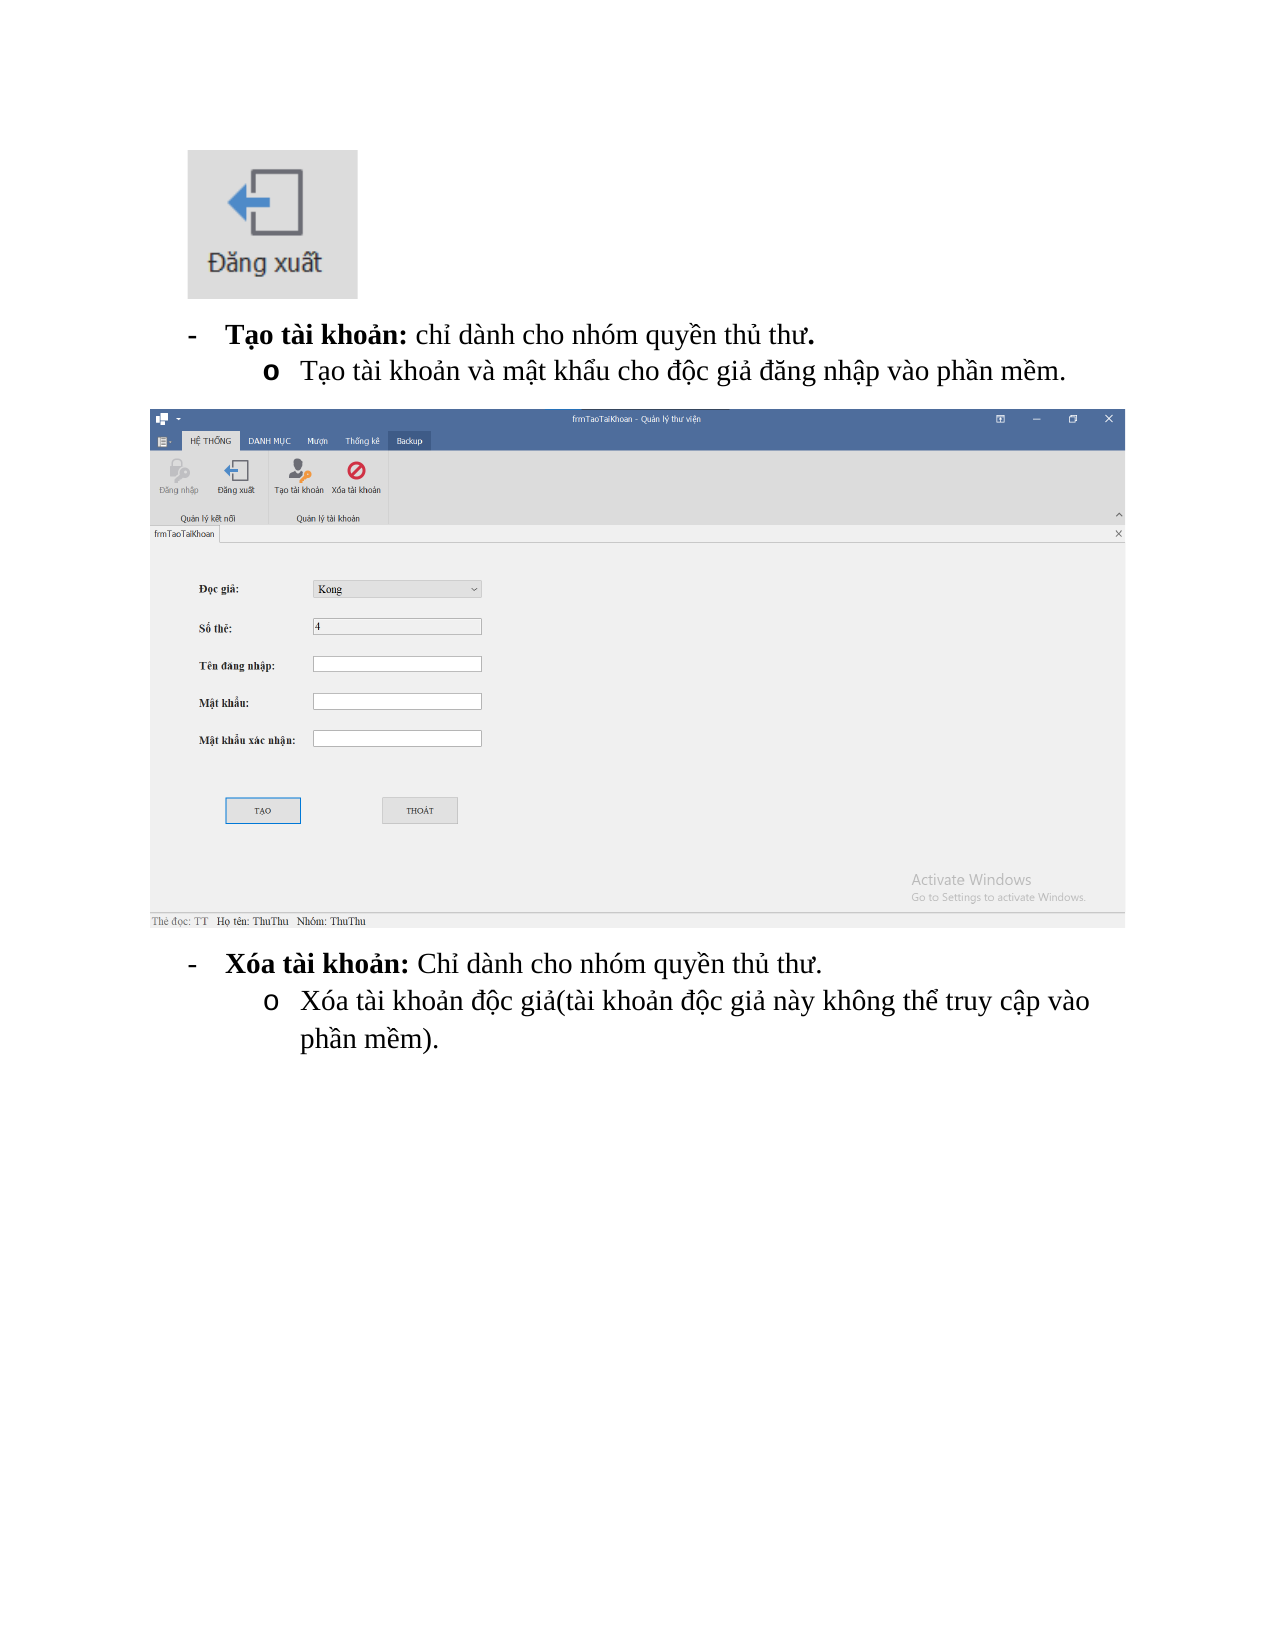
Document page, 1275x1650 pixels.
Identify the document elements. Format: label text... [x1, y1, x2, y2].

list Xóa tài khoản độc giả(tài khoản độc giả này không thể truy cập vào phần mềm). [262, 983, 1125, 1055]
list Tạo tài khoản và mật khẩu cho độc giả đăng nhập vào phần mềm. [262, 353, 1125, 389]
picture [150, 409, 1125, 928]
list Tạo tài khoản: chỉ dành cho nhóm quyền thủ thư. [187, 317, 1125, 351]
picture [187, 150, 358, 299]
list Xóa tài khoản: Chỉ dành cho nhóm quyền thủ thư. [187, 947, 1125, 980]
